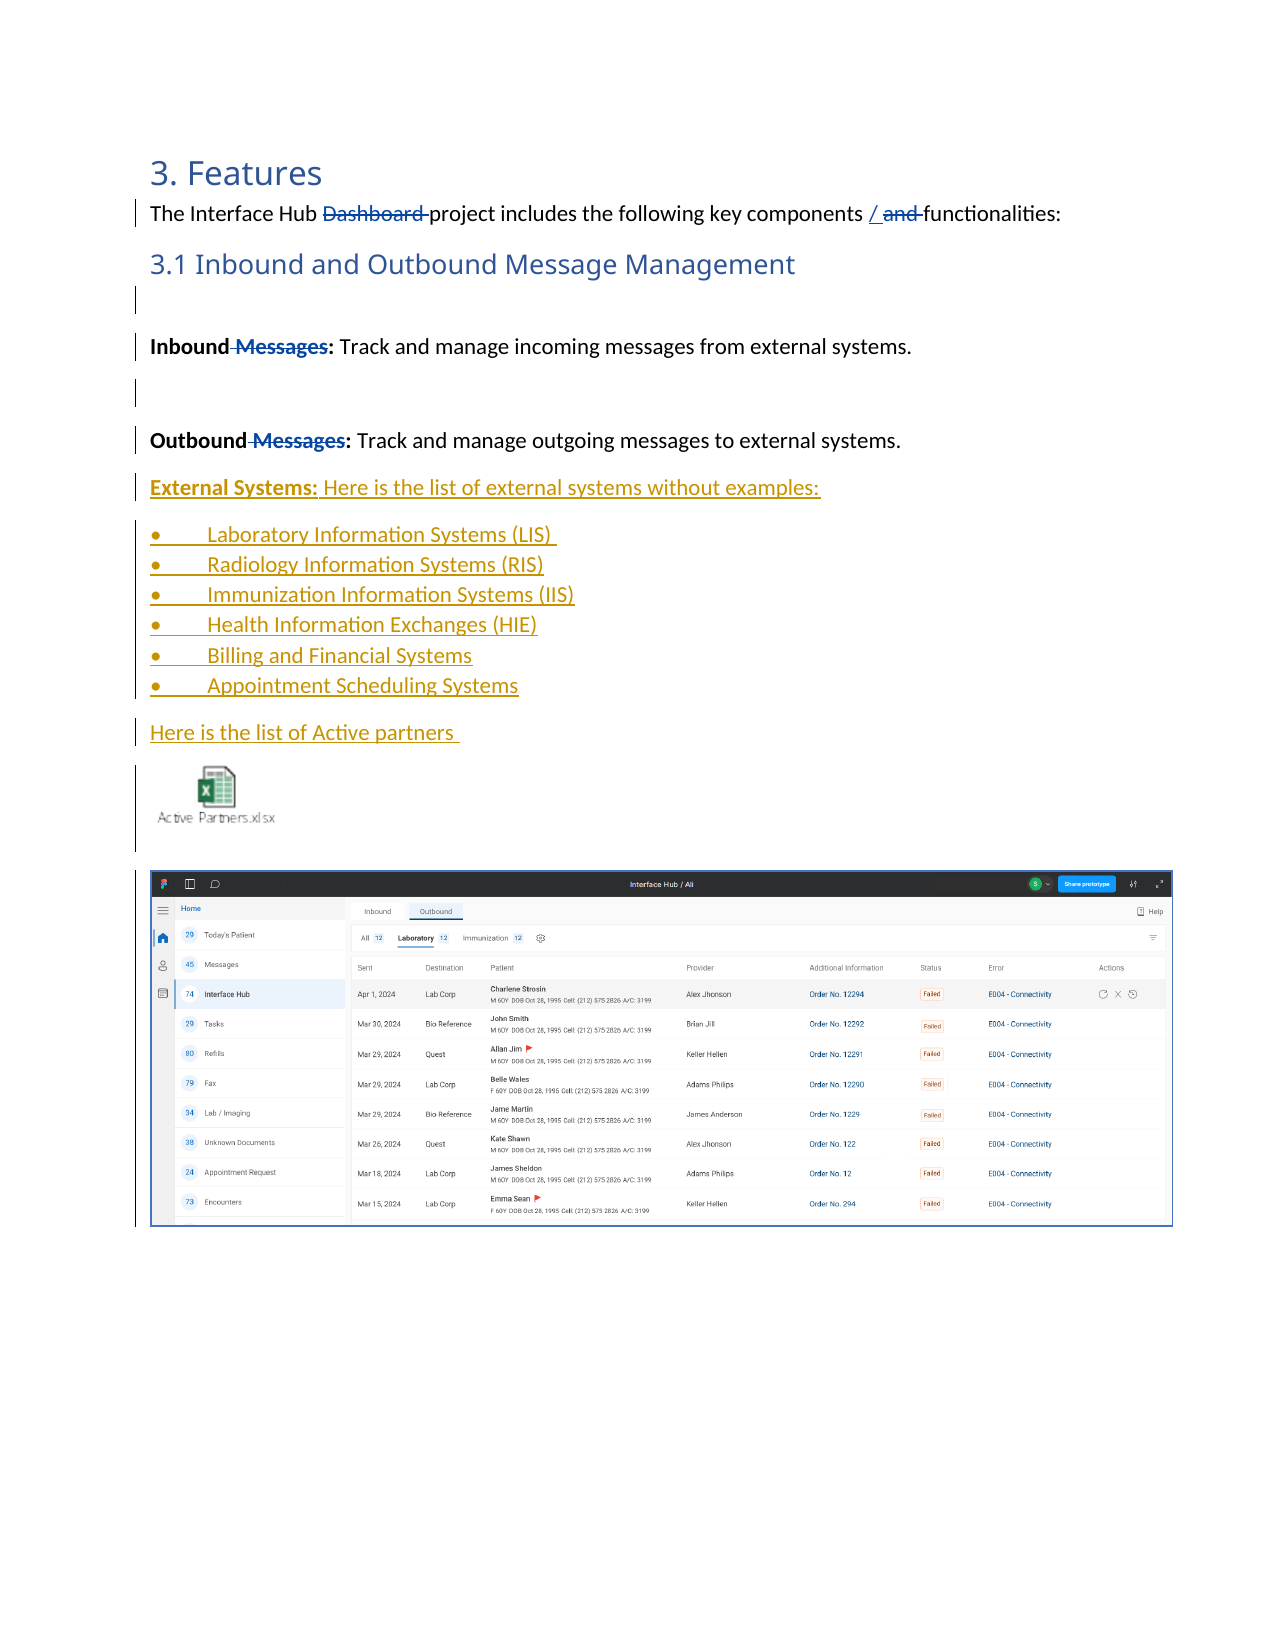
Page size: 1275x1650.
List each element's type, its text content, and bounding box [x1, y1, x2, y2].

picture [152, 872, 1172, 1225]
text The Interface Hub project includes the following key components functionalities: [150, 199, 1125, 227]
text Outbound: Track and manage outgoing messages to external systems. [150, 426, 1125, 454]
subtitle 3. Features [150, 150, 1125, 195]
text Inbound: Track and manage incoming messages from external systems. [150, 332, 1125, 361]
subtitle 3.1 Inbound and Outbound Message Management [150, 246, 1125, 283]
